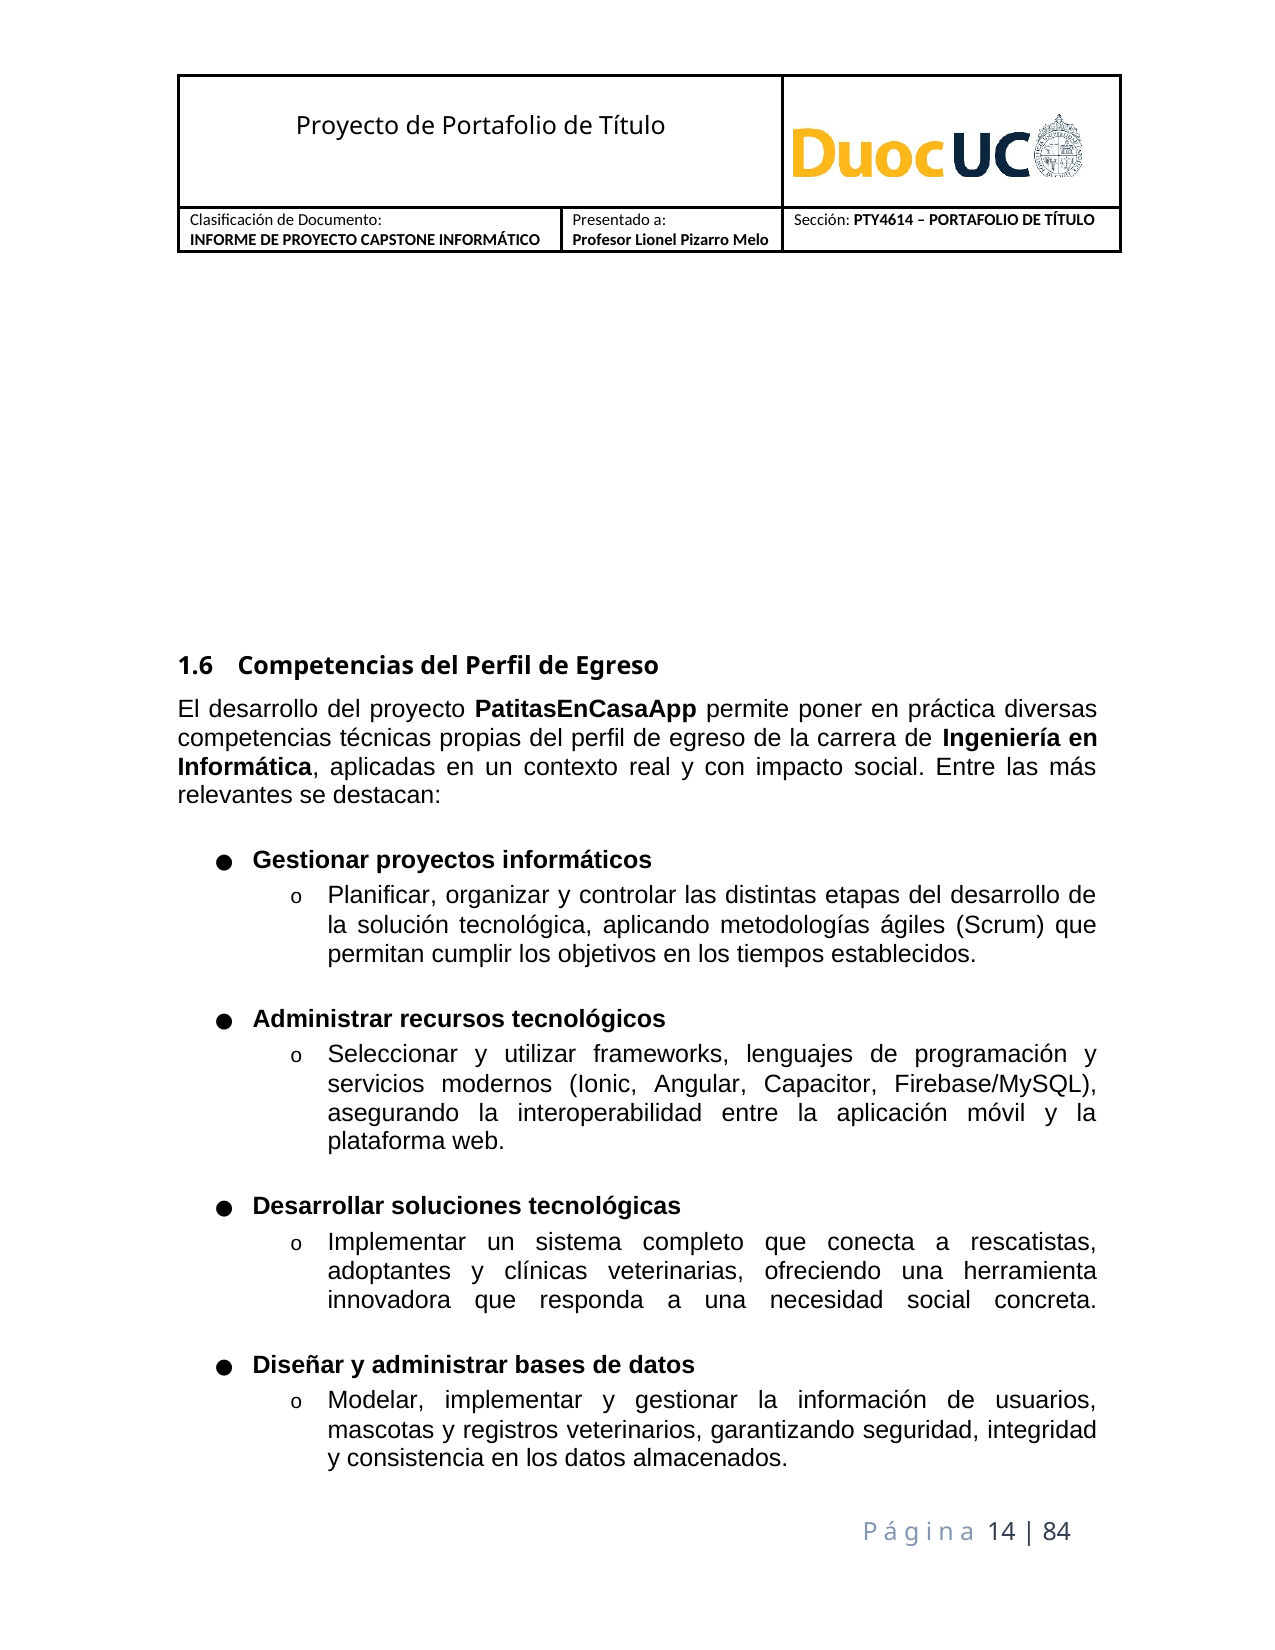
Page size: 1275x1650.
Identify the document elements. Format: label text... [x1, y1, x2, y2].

text El desarrollo del proyecto PatitasEnCasaApp permite poner en práctica diversas competencias técnicas propias del perfil de egreso de la carrera de Ingeniería en Informática, aplicadas en un contexto real y con impacto social. Entre las más relevantes se destacan: [177, 694, 1098, 809]
list Modelar, implementar y gestionar la información de usuarios, mascotas y registros veterinarios, garantizando seguridad, integridad y consistencia en los datos almacenados. [290, 1385, 1098, 1472]
list Planificar, organizar y controlar las distintas etapas del desarrollo de la solución tecnológica, aplicando metodologías ágiles (Scrum) que permitan cumplir los objetivos en los tiempos establecidos. [290, 881, 1098, 968]
list Seleccionar y utilizar frameworks, lenguajes de programación y servicios modernos (Ionic, Angular, Capacitor, Firebase/MySQL), asegurando la interoperabilidad entre la aplicación móvil y la plataforma web. [290, 1039, 1098, 1155]
list Desarrollar soluciones tecnológicas [215, 1184, 1098, 1227]
picture [791, 113, 1083, 176]
subtitle Competencias del Perfil de Egreso [177, 647, 1098, 682]
list Gestionar proyectos informáticos [215, 838, 1098, 881]
list Administrar recursos tecnológicos [215, 996, 1098, 1039]
list Diseñar y administrar bases de datos [215, 1342, 1098, 1385]
list Implementar un sistema completo que conecta a rescatistas, adoptantes y clínicas veterinarias, ofreciendo una herramienta innovadora que responda a una necesidad social concreta. [290, 1227, 1098, 1342]
